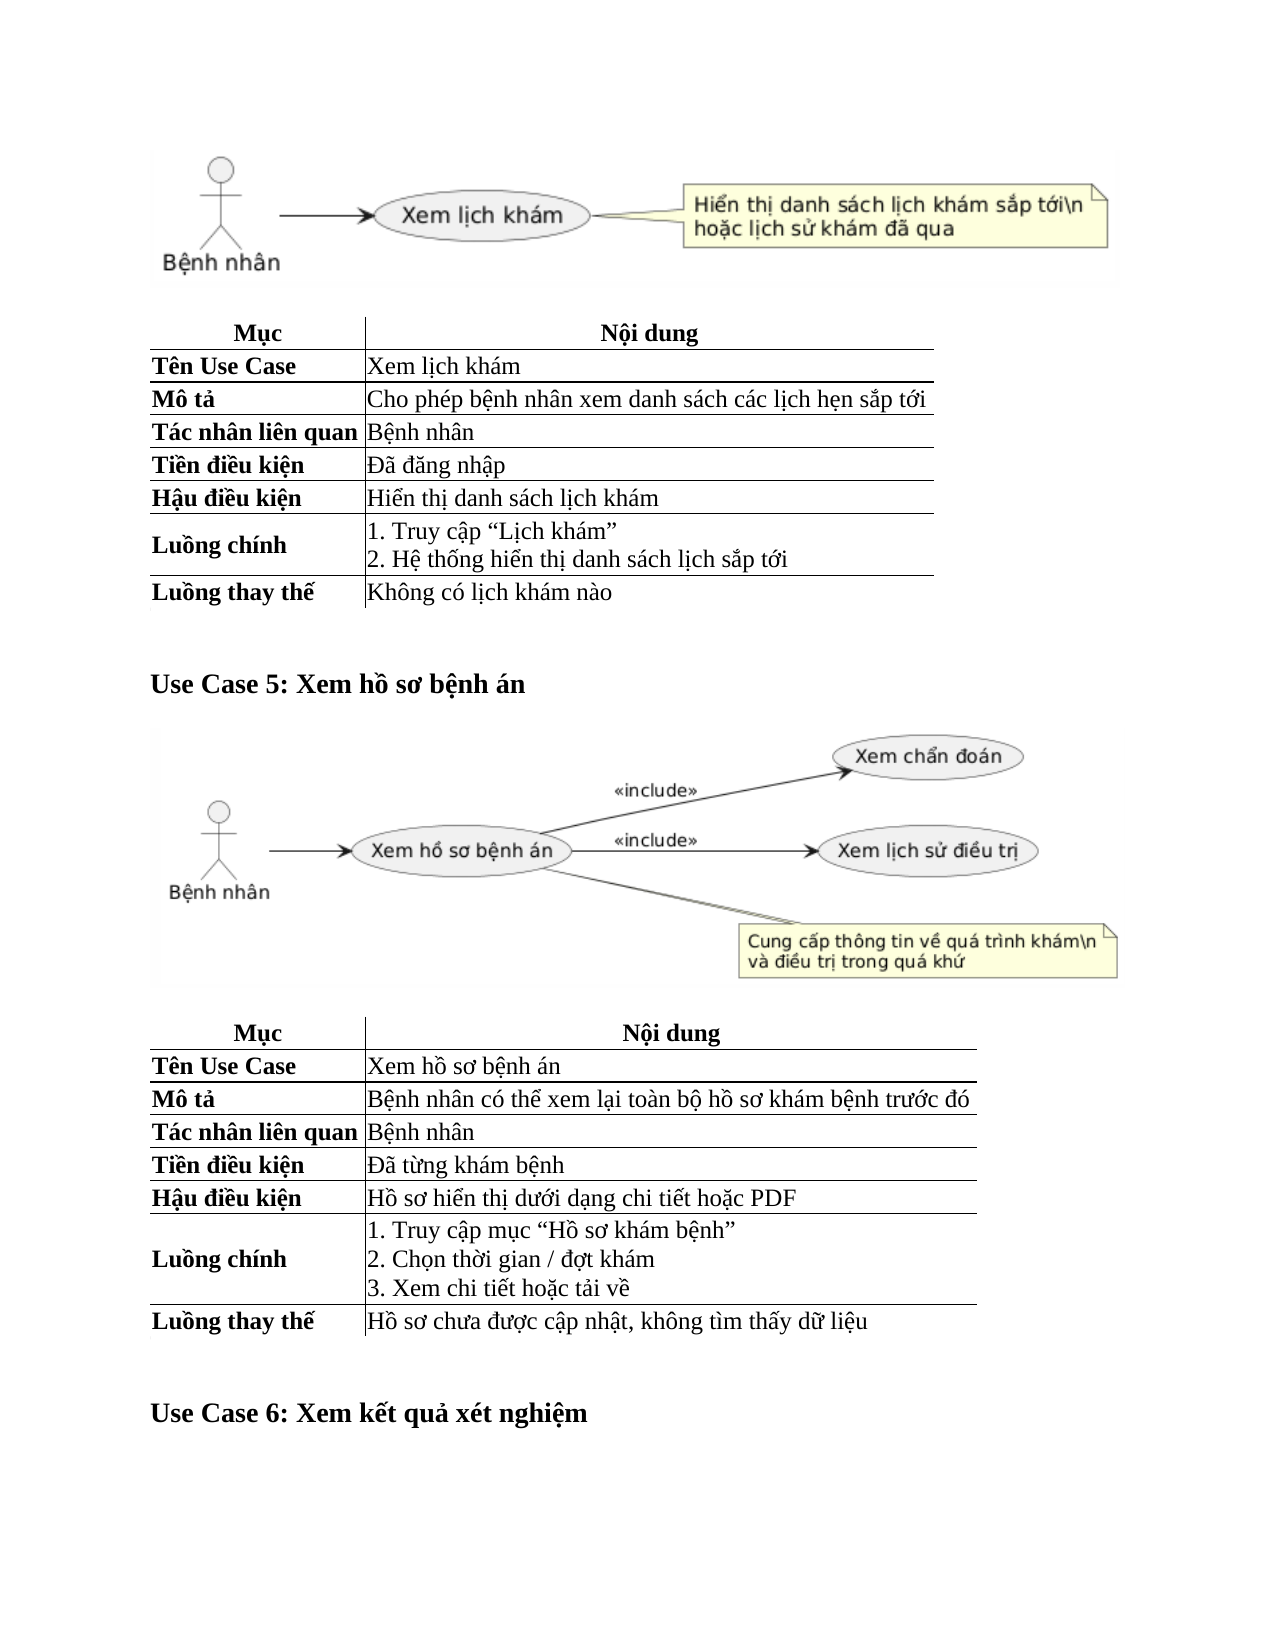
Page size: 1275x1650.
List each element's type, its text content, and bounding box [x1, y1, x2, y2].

table_cell 1. Truy cập mục “Hồ sơ khám bệnh” 2. Chọn thời gian / đợt khám 3. Xem chi tiết hoặc tải về [366, 1214, 977, 1303]
table_cell 1. Truy cập “Lịch khám” 2. Hệ thống hiển thị danh sách lịch sắp tới [366, 514, 934, 575]
table_cell Bệnh nhân có thể xem lại toàn bộ hồ sơ khám bệnh trước đó [366, 1083, 977, 1114]
table_cell Tên Use Case [150, 1050, 365, 1081]
picture [150, 150, 1121, 288]
table_header Mục [150, 1017, 365, 1048]
table_cell Hậu điều kiện [150, 1181, 365, 1213]
table_header Mục [150, 317, 365, 348]
table_cell Tiền điều kiện [150, 448, 365, 480]
table_cell Xem hồ sơ bệnh án [366, 1050, 977, 1081]
table_cell Xem lịch khám [366, 350, 934, 381]
table_cell Tác nhân liên quan [150, 1115, 365, 1147]
table_cell Luồng thay thế [150, 1305, 365, 1336]
table_cell Luồng chính [150, 514, 365, 575]
table_cell Tiền điều kiện [150, 1148, 365, 1180]
table_cell Hồ sơ hiển thị dưới dạng chi tiết hoặc PDF [366, 1181, 977, 1213]
table_cell Tác nhân liên quan [150, 415, 365, 447]
table_cell Tên Use Case [150, 350, 365, 381]
table_cell Đã từng khám bệnh [366, 1148, 977, 1180]
table_cell Luồng chính [150, 1214, 365, 1303]
table_cell Cho phép bệnh nhân xem danh sách các lịch hẹn sắp tới [366, 383, 934, 414]
table_header Nội dung [366, 1017, 977, 1048]
table_cell Đã đăng nhập [366, 448, 934, 480]
table_cell Hồ sơ chưa được cập nhật, không tìm thấy dữ liệu [366, 1305, 977, 1336]
table_cell Hậu điều kiện [150, 481, 365, 513]
text Use Case 6: Xem kết quả xét nghiệm [150, 1396, 1125, 1428]
table_cell Hiển thị danh sách lịch khám [366, 481, 934, 513]
table_cell Luồng thay thế [150, 576, 365, 608]
picture [150, 728, 1125, 988]
table_cell Không có lịch khám nào [366, 576, 934, 608]
table_cell Bệnh nhân [366, 415, 934, 447]
table_cell Mô tả [150, 1083, 365, 1114]
table_cell Bệnh nhân [366, 1115, 977, 1147]
table_header Nội dung [366, 317, 934, 348]
text Use Case 5: Xem hồ sơ bệnh án [150, 667, 1125, 700]
table_cell Mô tả [150, 383, 365, 414]
